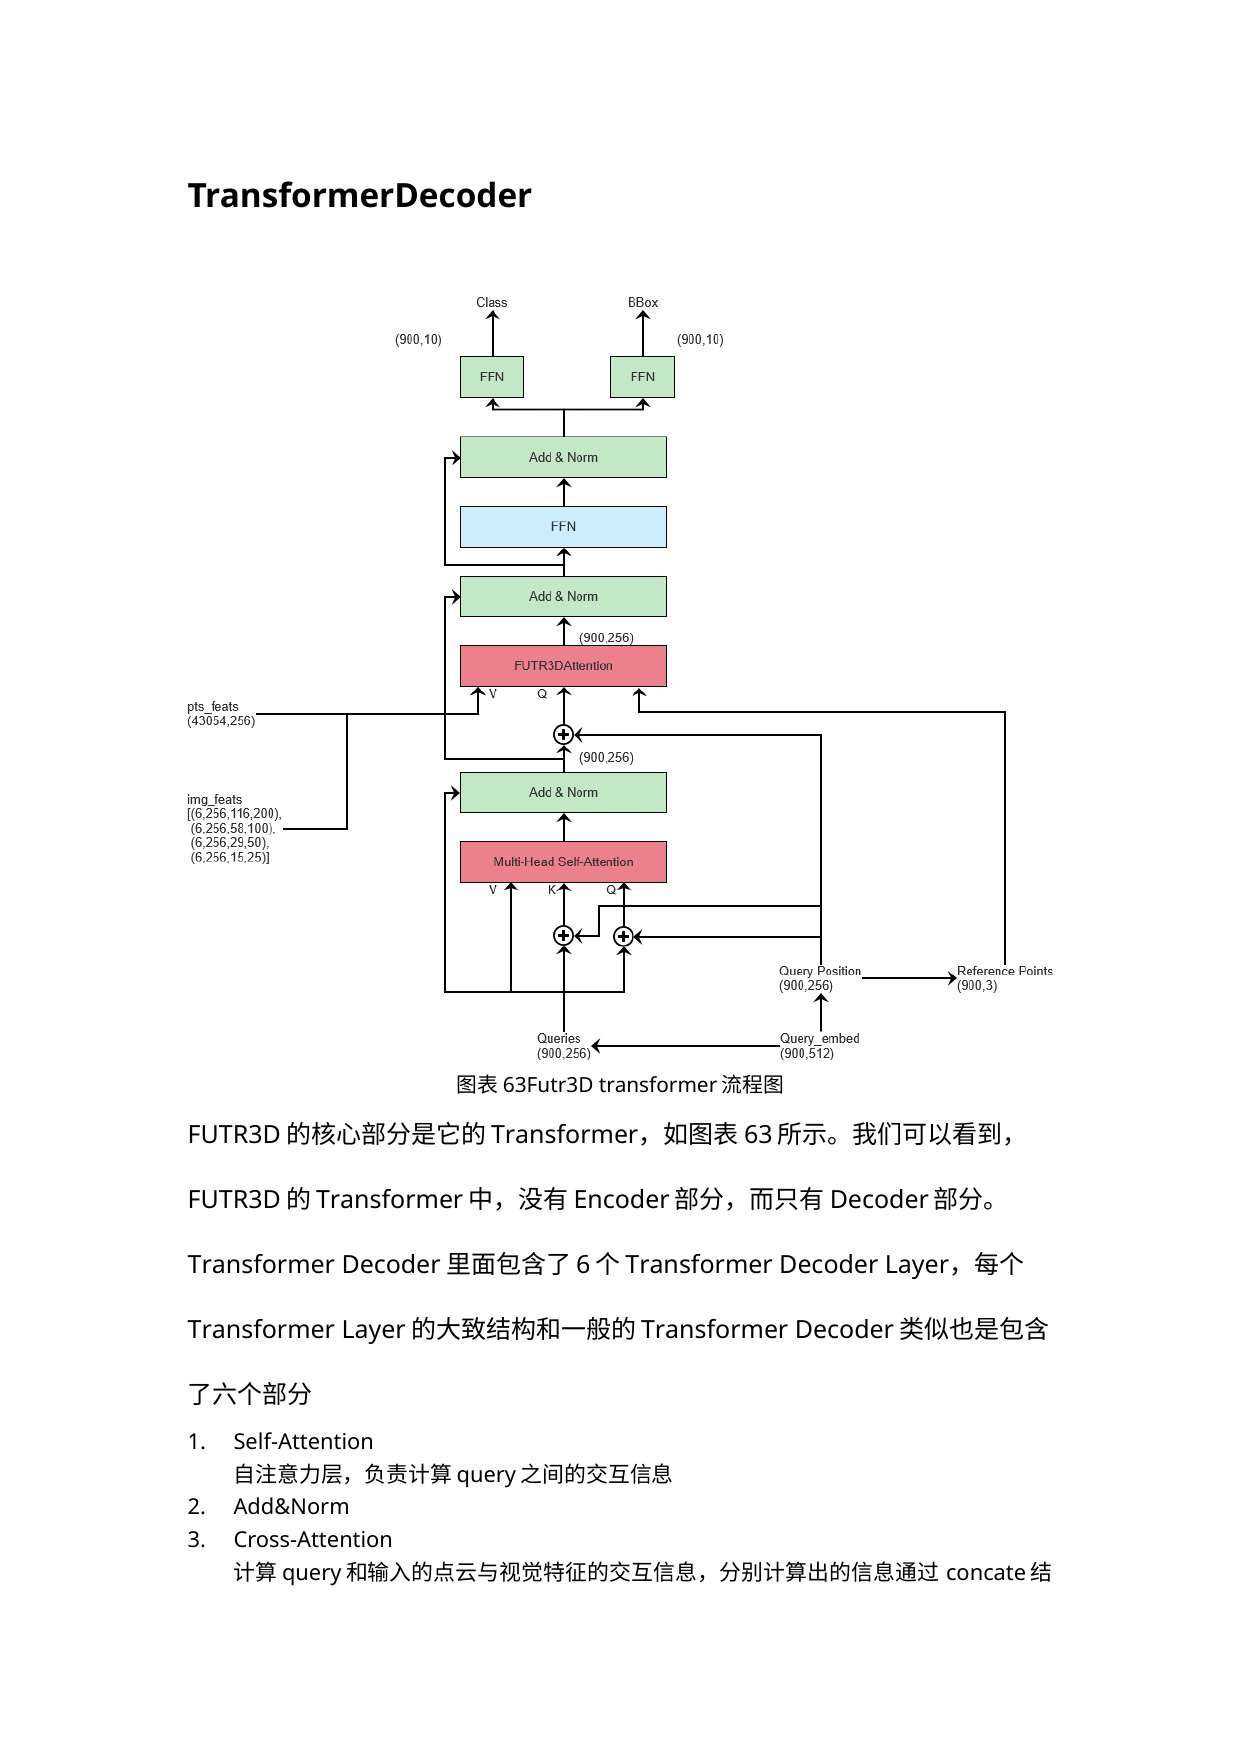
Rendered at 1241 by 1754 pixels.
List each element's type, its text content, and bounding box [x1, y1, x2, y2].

subtitle TransformerDecoder [187, 162, 1053, 227]
picture [187, 295, 1053, 1060]
text FUTR3D的核心部分是它的Transformer，如图表 63所示。我们可以看到，FUTR3D的Transformer中，没有Encoder部分，而只有Decoder部分。Transformer Decoder里面包含了6个Transformer Decoder Layer，每个Transformer Layer的大致结构和一般的Transformer Decoder类似也是包含了六个部分 [187, 1100, 1053, 1425]
list 自注意力层，负责计算query之间的交互信息 [233, 1457, 1053, 1490]
text 图表 63Futr3D transformer流程图 [187, 1067, 1053, 1100]
list Add&Norm [187, 1490, 1053, 1522]
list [233, 1555, 1053, 1587]
list Cross-Attention [187, 1522, 1053, 1555]
list Self-Attention [187, 1425, 1053, 1457]
